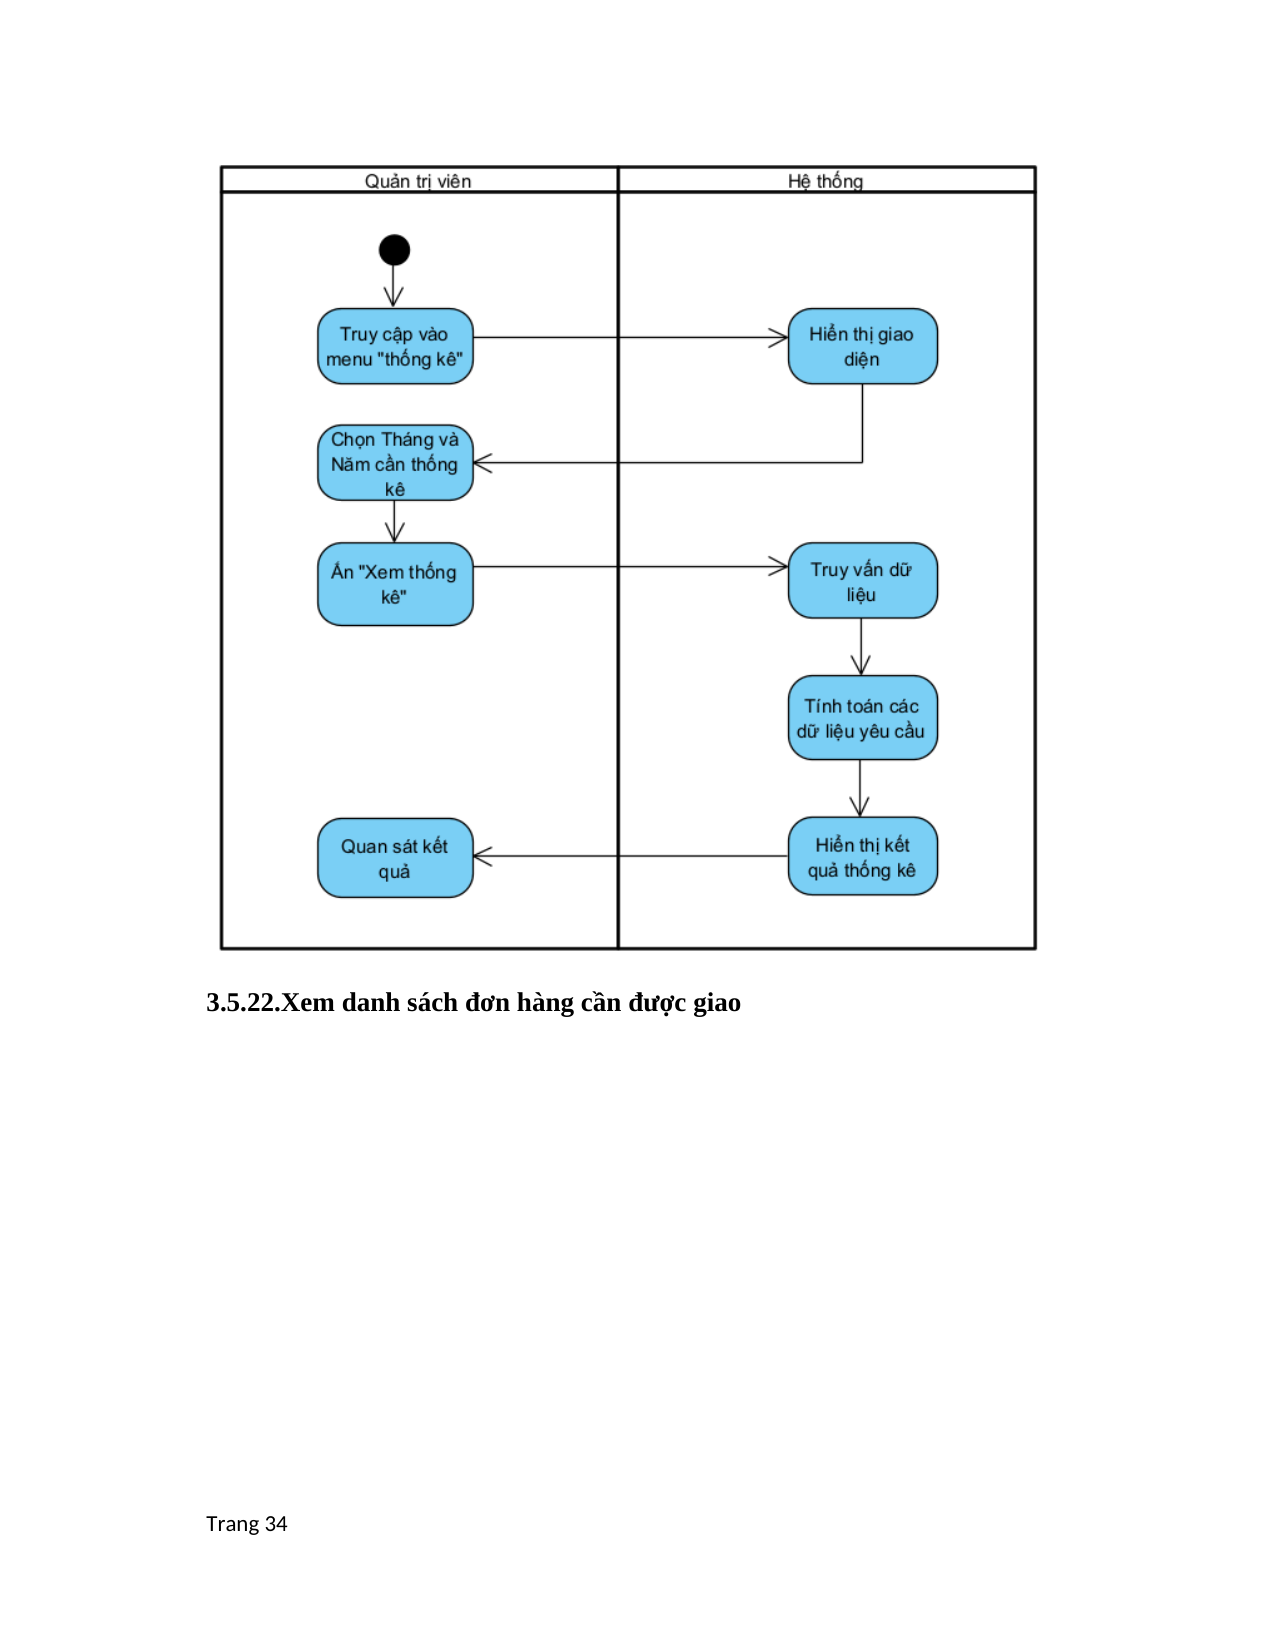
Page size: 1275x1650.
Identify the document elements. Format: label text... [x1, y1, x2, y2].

subtitle 3.5.22.Xem danh sách đơn hàng cần được giao [206, 991, 1187, 1016]
picture [206, 150, 1055, 962]
